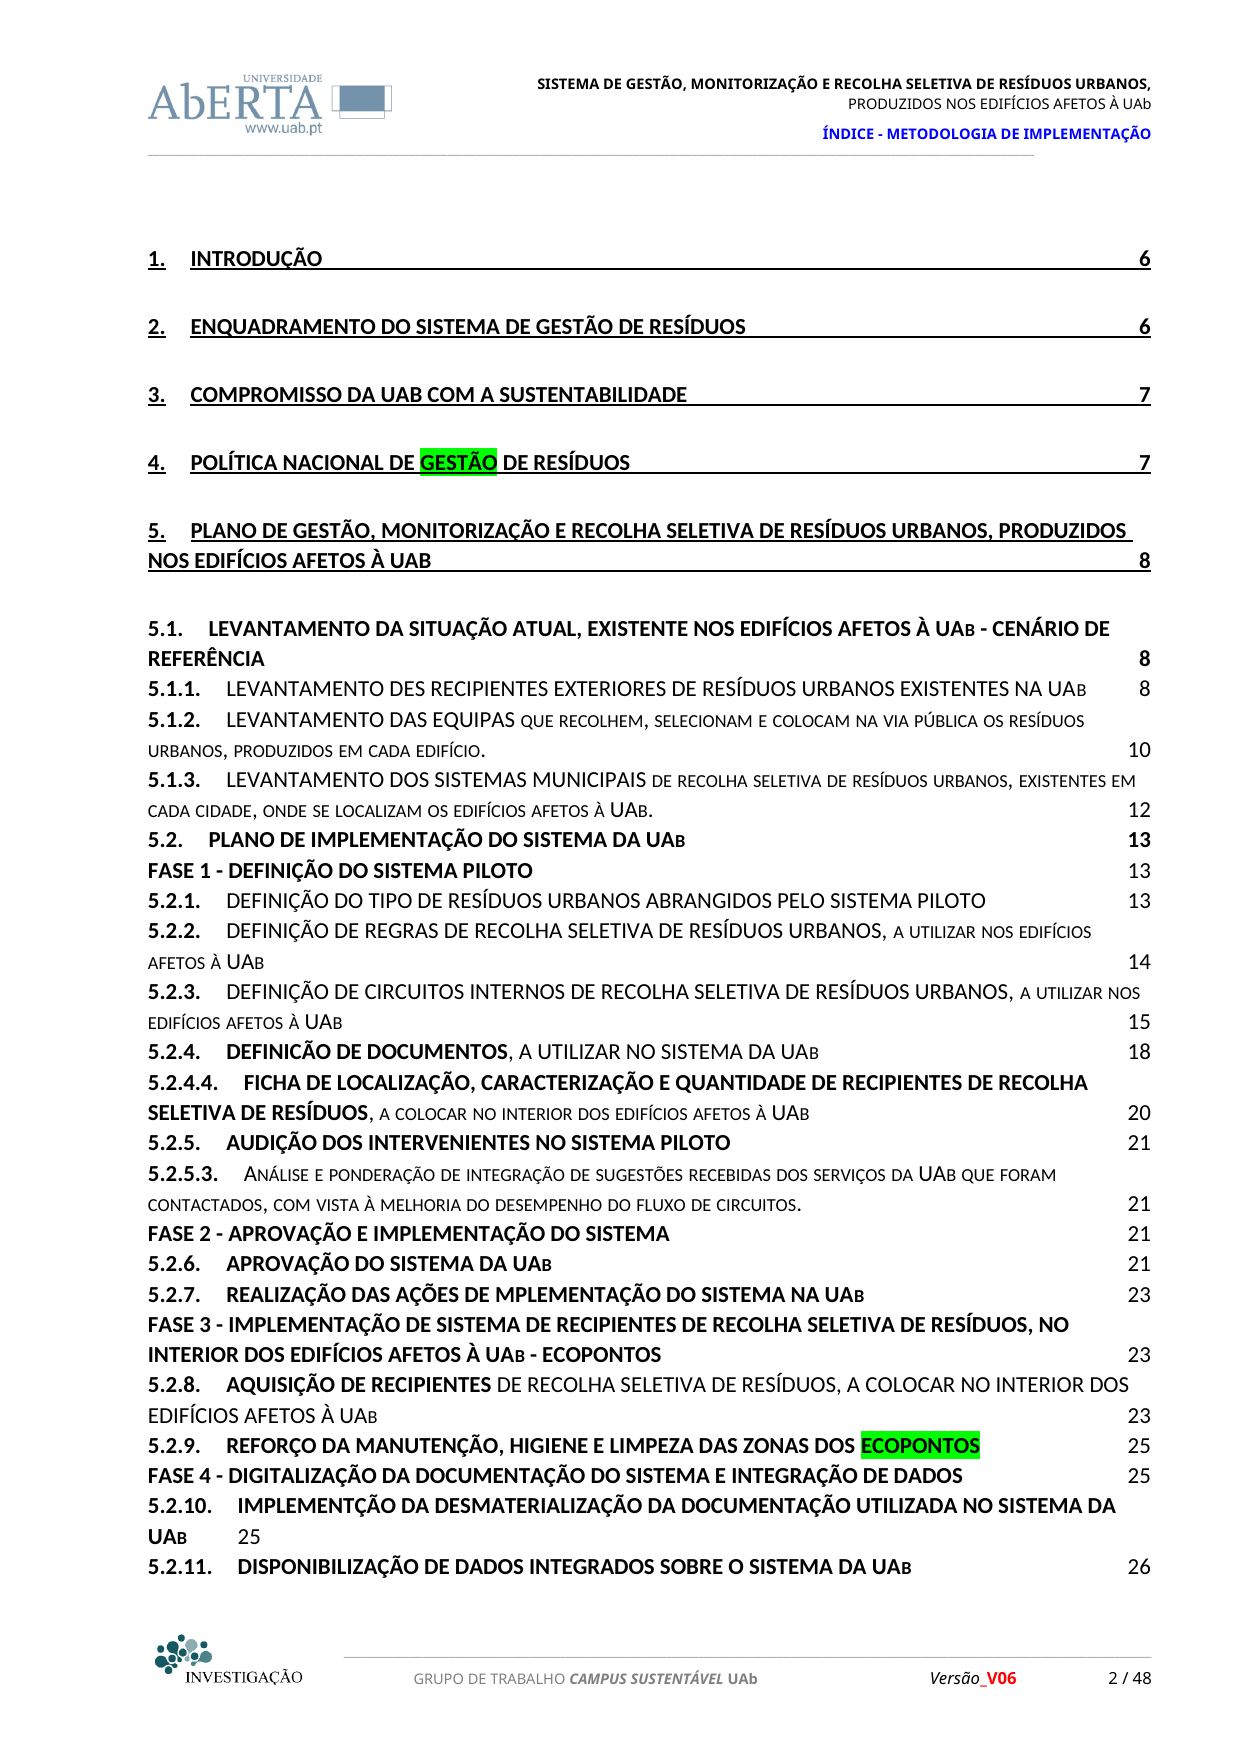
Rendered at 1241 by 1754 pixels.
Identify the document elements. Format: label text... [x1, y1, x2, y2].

text FASE 2 - APROVAÇÃO E IMPLEMENTAÇÃO DO SISTEMA 21 [148, 1219, 1152, 1247]
text 4. POLÍTICA NACIONAL DE GESTÃO DE RESÍDUOS 7 [497, 448, 1152, 476]
text 2. ENQUADRAMENTO DO SISTEMA DE GESTÃO DE RESÍDUOS 6 [148, 312, 1152, 340]
text 5. PLANO DE GESTÃO, MONITORIZAÇÃO E RECOLHA SELETIVA DE RESÍDUOS URBANOS, PRODUZIDOS NOS EDIFÍCIOS AFETOS À UAb 8 [148, 516, 1152, 574]
text 5.2.9. REFORÇO DA MANUTENÇÃO, HIGIENE E LIMPEZA DAS ZONAS DOS ECOPONTOS 25 [148, 1431, 861, 1459]
text 5.2.10. IMPLEMENTÇÃO DA DESMATERIALIZAÇÃO DA DOCUMENTAÇÃO UTILIZADA NO SISTEMA DA UAb 25 [148, 1492, 1152, 1550]
text 3. COMPROMISSO DA UAb COM A SUSTENTABILIDADE 7 [148, 380, 1152, 408]
text 5.2.4. DEFINICÃO DE DOCUMENTOS, A UTILIZAR NO SISTEMA DA UAb 18 [148, 1037, 1152, 1065]
text FASE 3 - IMPLEMENTAÇÃO DE SISTEMA DE RECIPIENTES DE RECOLHA SELETIVA DE RESÍDUOS, NO INTERIOR DOS EDIFÍCIOS AFETOS À UAb - ECOPONTOS 23 [148, 1310, 1152, 1368]
text FASE 1 - DEFINIÇÃO DO SISTEMA PILOTO 13 [148, 856, 1152, 884]
text 5.1. LEVANTAMENTO DA SITUAÇÃO ATUAL, EXISTENTE NOS EDIFÍCIOS AFETOS À UAb - CENÁRIO DE REFERÊNCIA 8 [148, 614, 1152, 672]
text 1. INTRODUÇÃO 6 [148, 244, 1152, 272]
text 5.2.4.4. FICHA DE LOCALIZAÇÃO, CARACTERIZAÇÃO E QUANTIDADE DE RECIPIENTES DE RECOLHA SELETIVA DE RESÍDUOS, a colocar no interior dos edifícios afetos à UAb 20 [148, 1068, 1152, 1126]
picture [147, 1631, 306, 1685]
text 4. POLÍTICA NACIONAL DE GESTÃO DE RESÍDUOS 7 [148, 448, 420, 476]
text 5.1.3. LEVANTAMENTO DOS SISTEMAS MUNICIPAIS de recolha seletiva de resíduos urbanos, existentes em cada cidade, onde se localizam os edifícios afetos à UAb. 12 [148, 765, 1152, 823]
text 5.2.7. REALIZAÇÃO DAS AÇÕES DE MPLEMENTAÇÃO DO SISTEMA NA UAb 23 [148, 1280, 1152, 1308]
text 5.2.5. AUDIÇÃO DOS INTERVENIENTES NO SISTEMA PILOTO 21 [148, 1128, 1152, 1156]
text 5.2.1. DEFINIÇÃO DO TIPO DE RESÍDUOS URBANOS ABRANGIDOS PELO SISTEMA PILOTO 13 [148, 886, 1152, 914]
text 5.2.9. REFORÇO DA MANUTENÇÃO, HIGIENE E LIMPEZA DAS ZONAS DOS ECOPONTOS 25 [980, 1431, 1152, 1459]
text 5.1.1. LEVANTAMENTO DES RECIPIENTES EXTERIORES DE RESÍDUOS URBANOS EXISTENTES NA UAb 8 [148, 674, 1152, 702]
picture [147, 74, 392, 136]
text 5.2.6. APROVAÇÃO DO SISTEMA DA UAb 21 [148, 1249, 1152, 1277]
text 5.2.5.3. Análise e ponderação de integração de sugestões recebidas dos serviços da UAb que foram contactados, com vista à melhoria do desempenho do fluxo de circuitos. 21 [148, 1159, 1152, 1217]
text 5.2.2. DEFINIÇÃO DE REGRAS DE RECOLHA SELETIVA DE RESÍDUOS URBANOS, a utilizar nos edifícios afetos à UAb 14 [148, 917, 1152, 975]
text 5.1.2. LEVANTAMENTO DAS EQUIPAS que recolhem, selecionam e colocam na via pública os resíduos urbanos, produzidos em cada edifício. 10 [148, 705, 1152, 763]
text 5.2.11. DISPONIBILIZAÇÃO DE DADOS INTEGRADOS SOBRE O SISTEMA DA UAb 26 [148, 1552, 1152, 1580]
text 5.2.3. DEFINIÇÃO DE CIRCUITOS INTERNOS DE RECOLHA SELETIVA DE RESÍDUOS URBANOS, a utilizar nos edifícios afetos à UAb 15 [148, 977, 1152, 1035]
text 5.2. PLANO DE IMPLEMENTAÇÃO DO SISTEMA DA UAb 13 [148, 826, 1152, 853]
text 5.2.8. AQUISIÇÃO DE RECIPIENTES DE RECOLHA SELETIVA DE RESÍDUOS, A COLOCAR NO INTERIOR DOS EDIFÍCIOS AFETOS À UAb 23 [148, 1371, 1152, 1429]
text FASE 4 - DIGITALIZAÇÃO DA DOCUMENTAÇÃO DO SISTEMA E INTEGRAÇÃO DE DADOS 25 [148, 1461, 1152, 1489]
